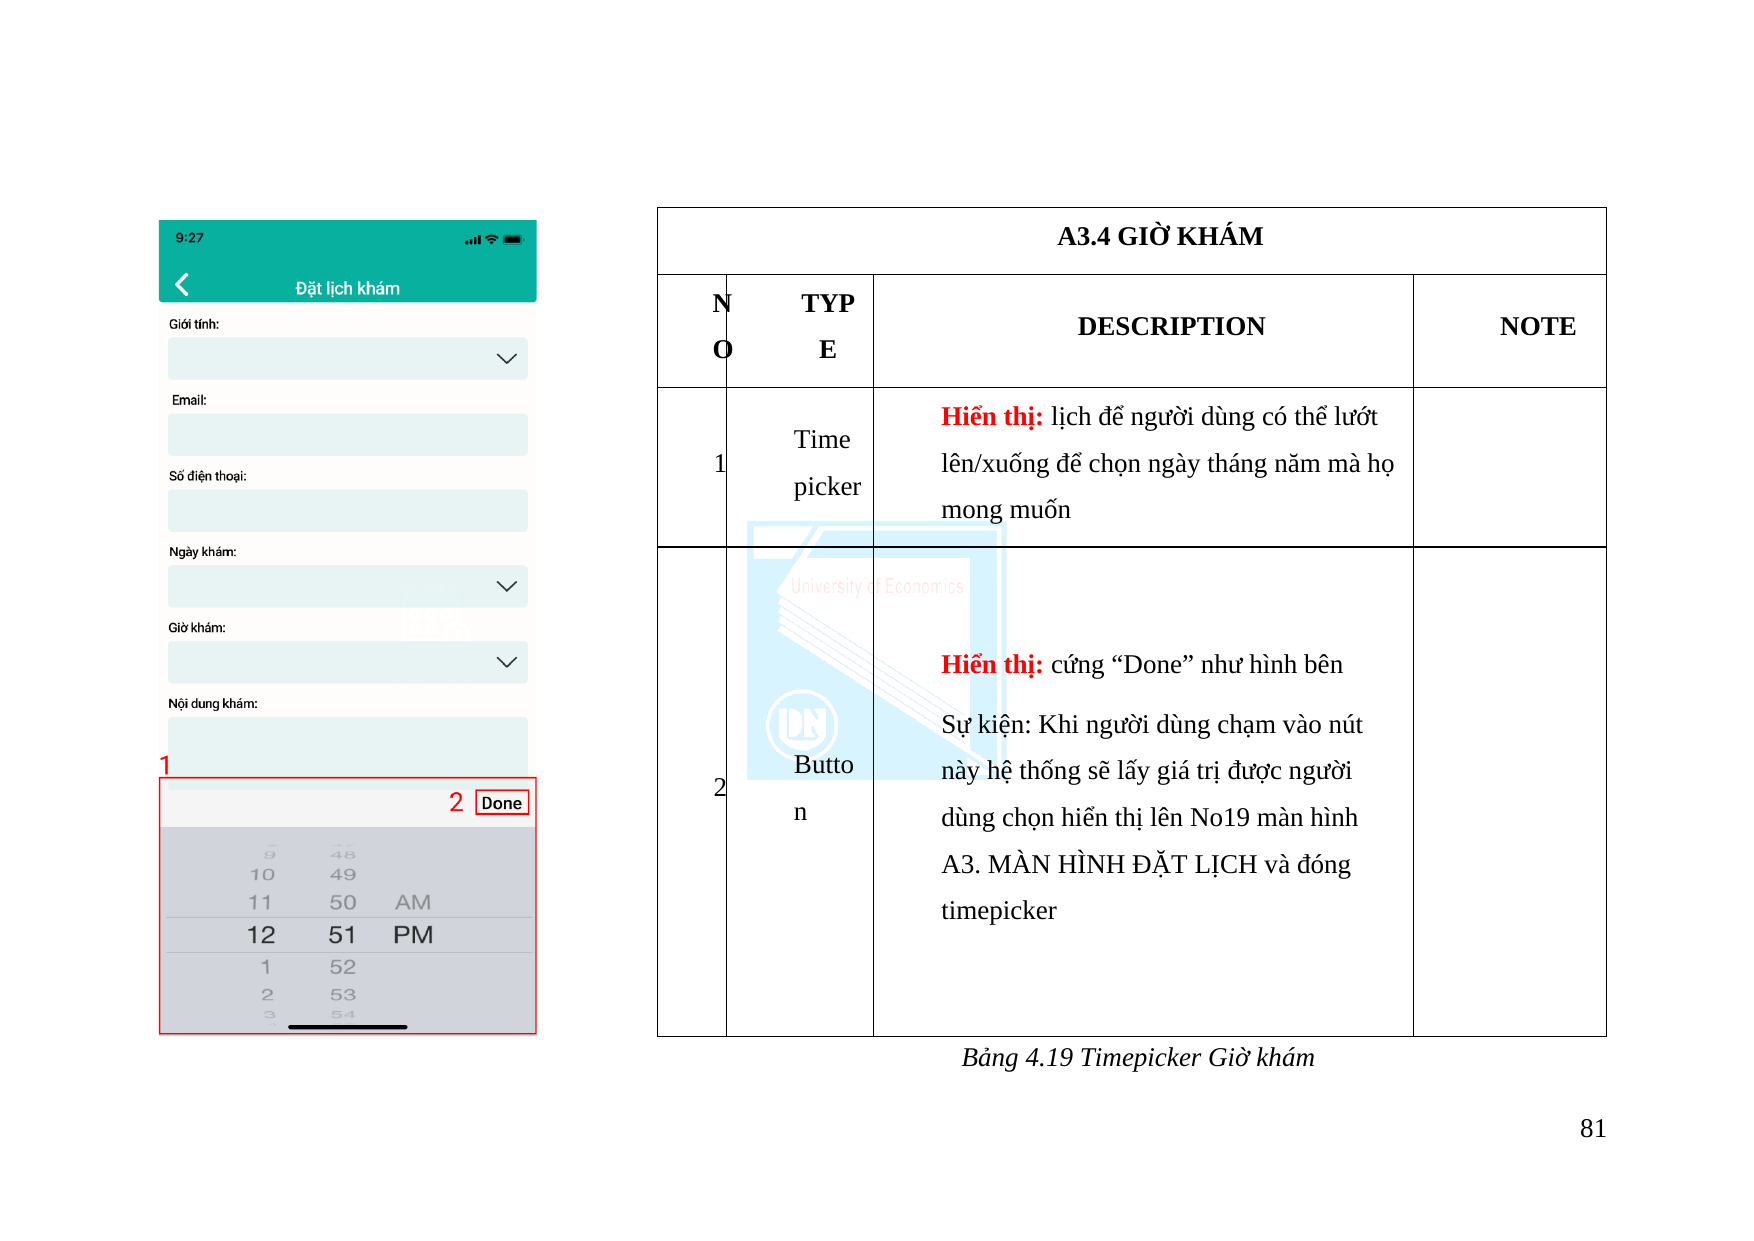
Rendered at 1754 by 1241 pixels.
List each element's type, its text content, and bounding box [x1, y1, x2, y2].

table_cell Hiển thị: cứng “Done” như hình bên Sự kiện: Khi người dùng chạm vào nút này hệ thống sẽ lấy giá trị được người dùng chọn hiển thị lên No19 màn hình A3. MÀN HÌNH ĐẶT LỊCH và đóng timepicker [874, 548, 1413, 1036]
table_header A3.4 GIỜ KHÁM [658, 208, 1606, 273]
table_cell NO [658, 275, 726, 387]
table_header [147, 207, 657, 1036]
table_cell TYPE [727, 275, 873, 387]
table_cell 2 [658, 548, 726, 1036]
picture [158, 220, 537, 1036]
table_cell Hiển thị: lịch để người dùng có thể lướt lên/xuống để chọn ngày tháng năm mà họ mong muốn [874, 388, 1413, 546]
table_cell Timepicker [727, 388, 873, 546]
table_cell [1414, 548, 1606, 1036]
table_cell NOTE [1414, 275, 1606, 387]
table_cell Button [727, 548, 873, 1036]
table_cell DESCRIPTION [874, 275, 1413, 387]
table_cell 1 [658, 388, 726, 546]
table_cell [1414, 388, 1606, 546]
